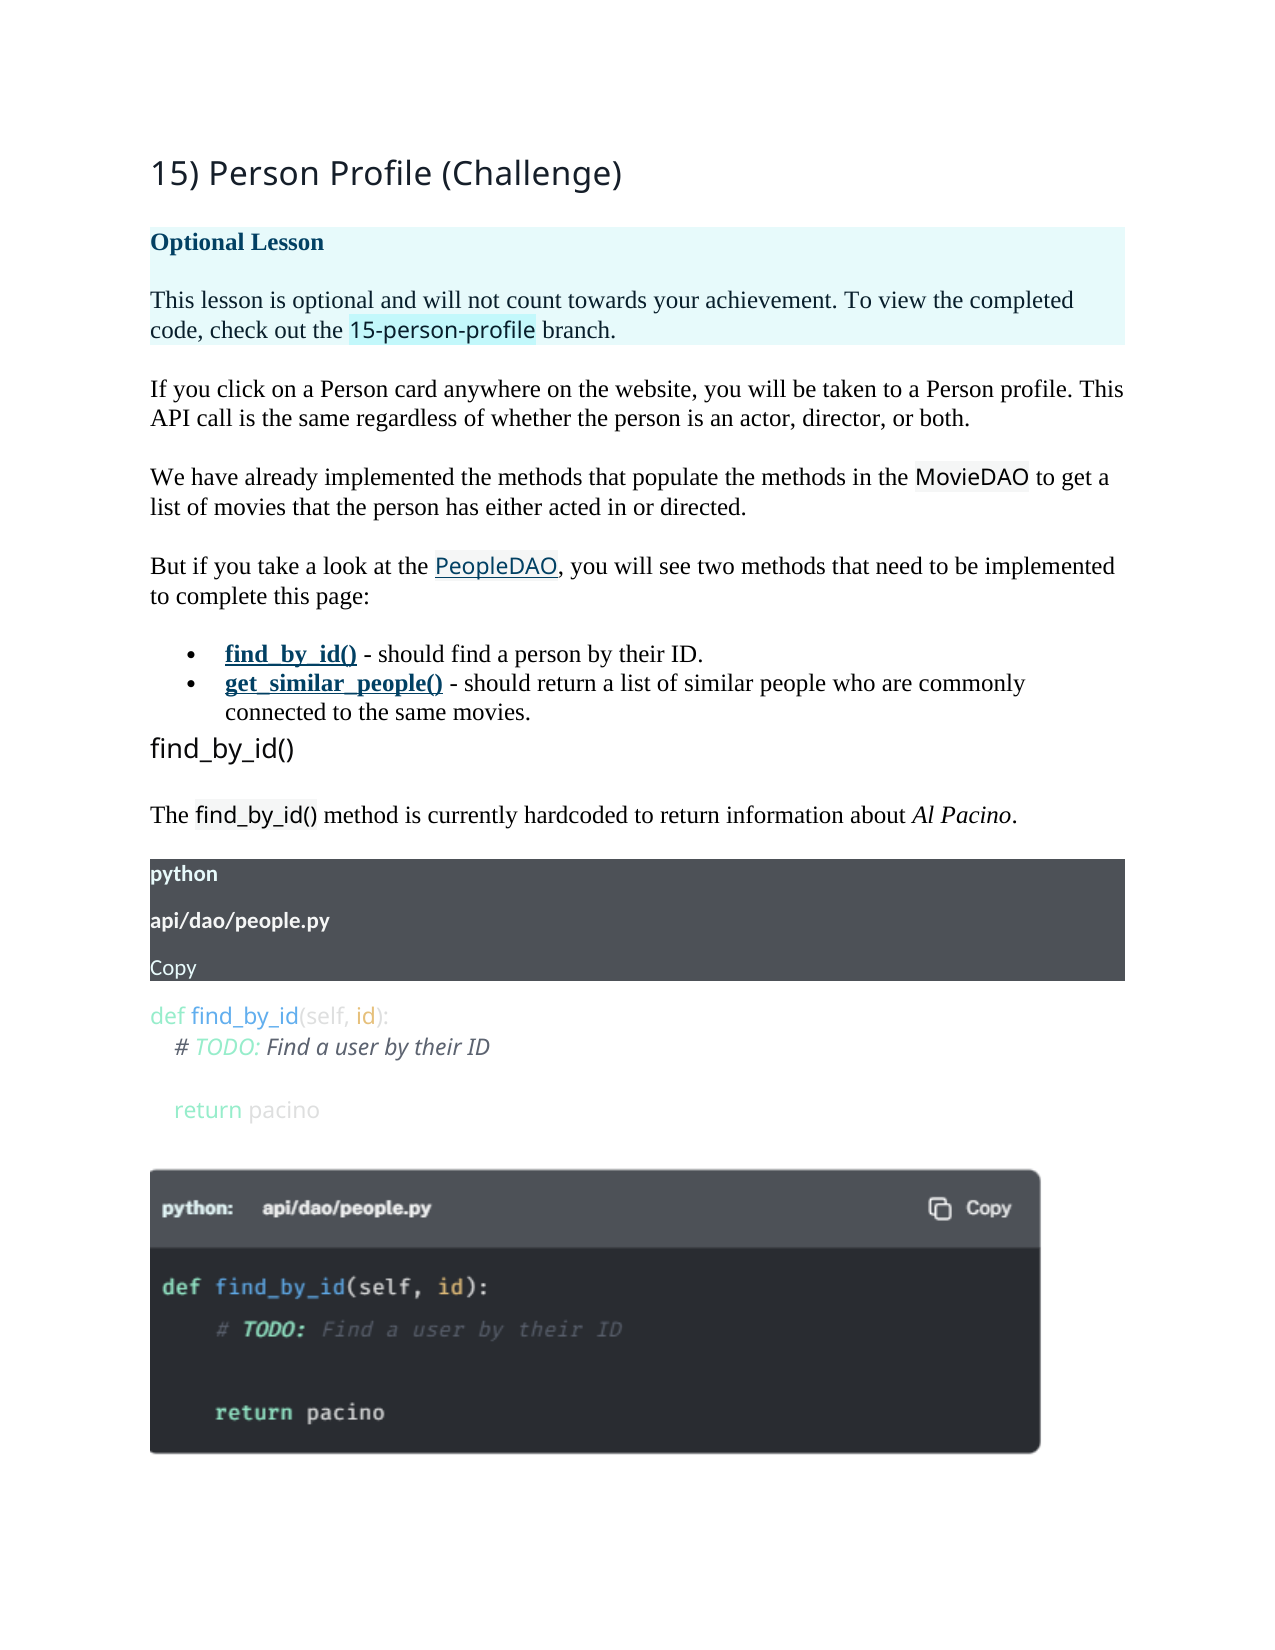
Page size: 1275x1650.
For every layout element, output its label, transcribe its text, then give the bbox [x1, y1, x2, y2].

text Copy [150, 953, 1125, 981]
text python [150, 859, 1125, 887]
text But if you take a look at the PeopleDAO, you will see two methods that need to be implemented to complete this page: [150, 550, 1125, 610]
subtitle find_by_id() [150, 730, 1125, 767]
list get_similar_people() - should return a list of similar people who are commonly connected to the same movies. [187, 668, 1125, 726]
list find_by_id() - should find a person by their ID. [187, 639, 1125, 668]
text The find_by_id() method is currently hardcoded to return information about Al Pacino. [317, 799, 1125, 830]
text This lesson is optional and will not count towards your achievement. To view the completed code, check out the 15-person-profile branch. [150, 285, 1125, 345]
text api/dao/people.py [150, 906, 1125, 934]
text def find_by_id(self, id): [150, 1000, 1125, 1031]
subtitle 15) Person Profile (Challenge) [150, 150, 1125, 195]
text # TODO: Find a user by their ID [150, 1031, 1125, 1062]
title Optional Lesson [150, 227, 1125, 256]
text If you click on a Person card anywhere on the website, you will be taken to a Person profile. This API call is the same regardless of whether the person is an actor, director, or both. [150, 374, 1125, 432]
text return pacino [150, 1093, 1125, 1125]
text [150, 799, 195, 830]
picture [150, 1156, 1052, 1481]
text We have already implemented the methods that populate the methods in the MovieDAO to get a list of movies that the person has either acted in or directed. [150, 461, 1125, 521]
